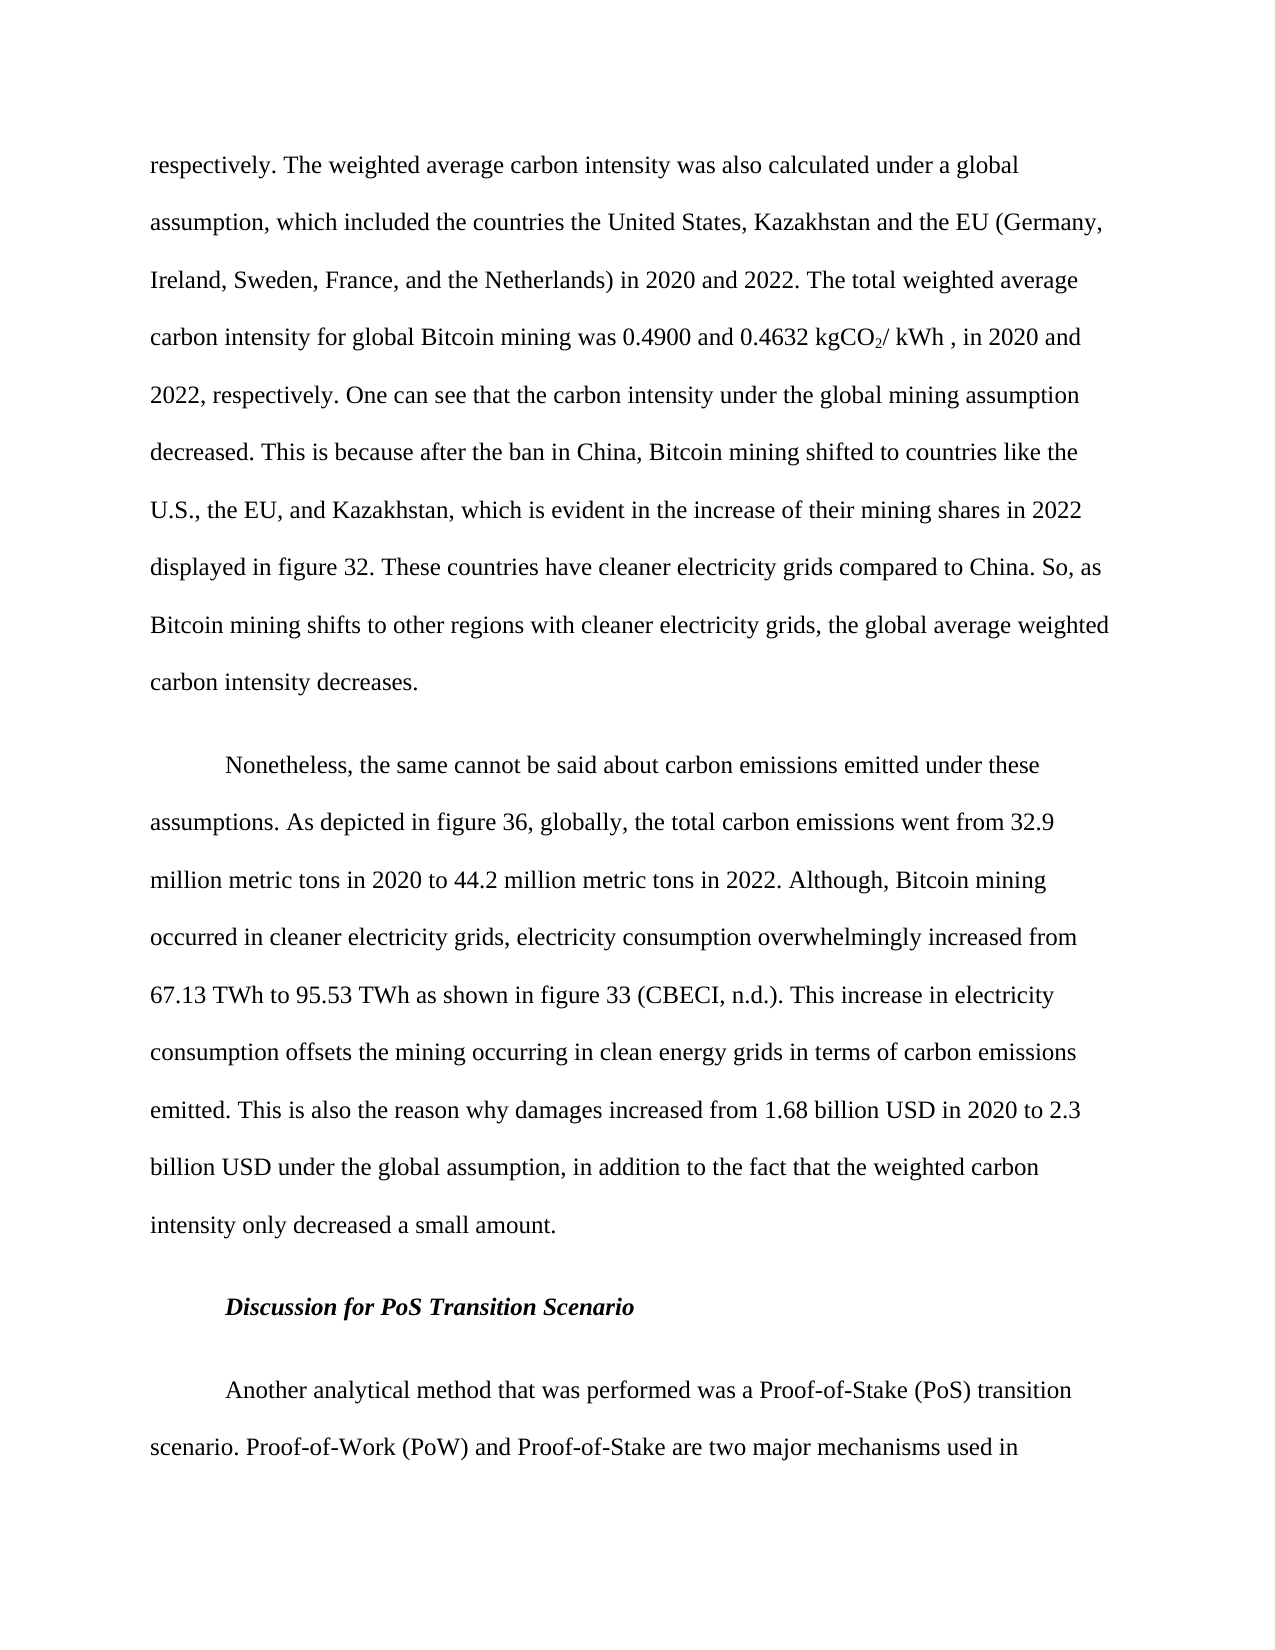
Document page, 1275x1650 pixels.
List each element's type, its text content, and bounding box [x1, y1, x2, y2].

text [150, 1375, 1125, 1461]
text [150, 150, 1125, 696]
text Discussion for PoS Transition Scenario [150, 1292, 1125, 1321]
text Nonetheless, the same cannot be said about carbon emissions emitted under these assumptions. As depicted in figure 36, globally, the total carbon emissions went from 32.9 million metric tons in 2020 to 44.2 million metric tons in 2022. Although, Bitcoin mining occurred in cleaner electricity grids, electricity consumption overwhelmingly increased from 67.13 TWh to 95.53 TWh as shown in figure 33 (CBECI, n.d.). This increase in electricity consumption offsets the mining occurring in clean energy grids in terms of carbon emissions emitted. This is also the reason why damages increased from 1.68 billion USD in 2020 to 2.3 billion USD under the global assumption, in addition to the fact that the weighted carbon intensity only decreased a small amount. [150, 750, 1125, 1239]
